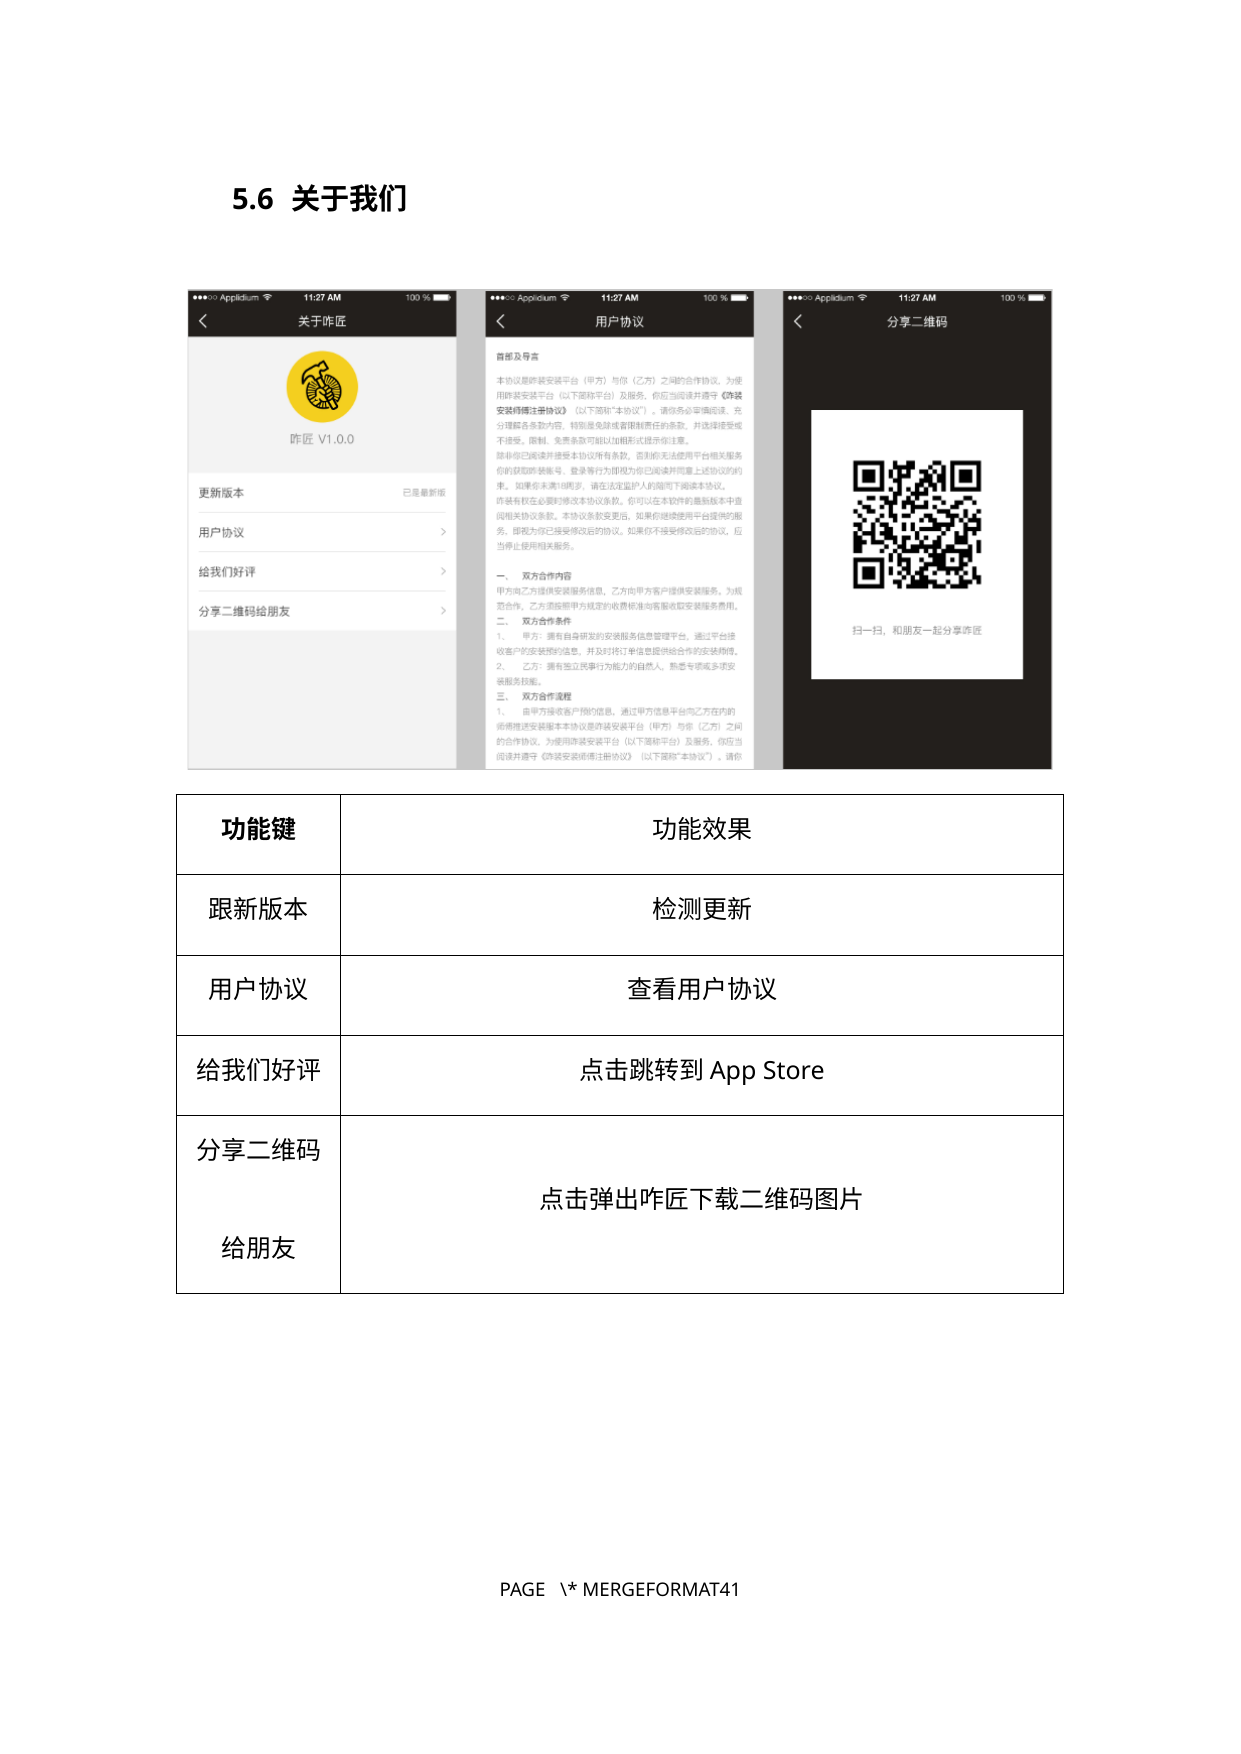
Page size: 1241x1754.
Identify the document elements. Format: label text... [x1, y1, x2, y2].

table_cell 分享二维码给朋友 [177, 1116, 340, 1293]
table_header 功能效果 [341, 795, 1063, 874]
table_cell 用户协议 [177, 956, 340, 1035]
table_cell 跟新版本 [177, 875, 340, 954]
table_header 功能键 [177, 795, 340, 874]
table_cell 点击弹出咋匠下载二维码图片 [341, 1116, 1063, 1293]
subtitle 关于我们 [232, 164, 1053, 229]
table_cell 给我们好评 [177, 1036, 340, 1115]
table_cell 点击跳转到App Store [341, 1036, 1063, 1115]
table_cell 检测更新 [341, 875, 1063, 954]
picture [187, 289, 1053, 770]
table_cell 查看用户协议 [341, 956, 1063, 1035]
